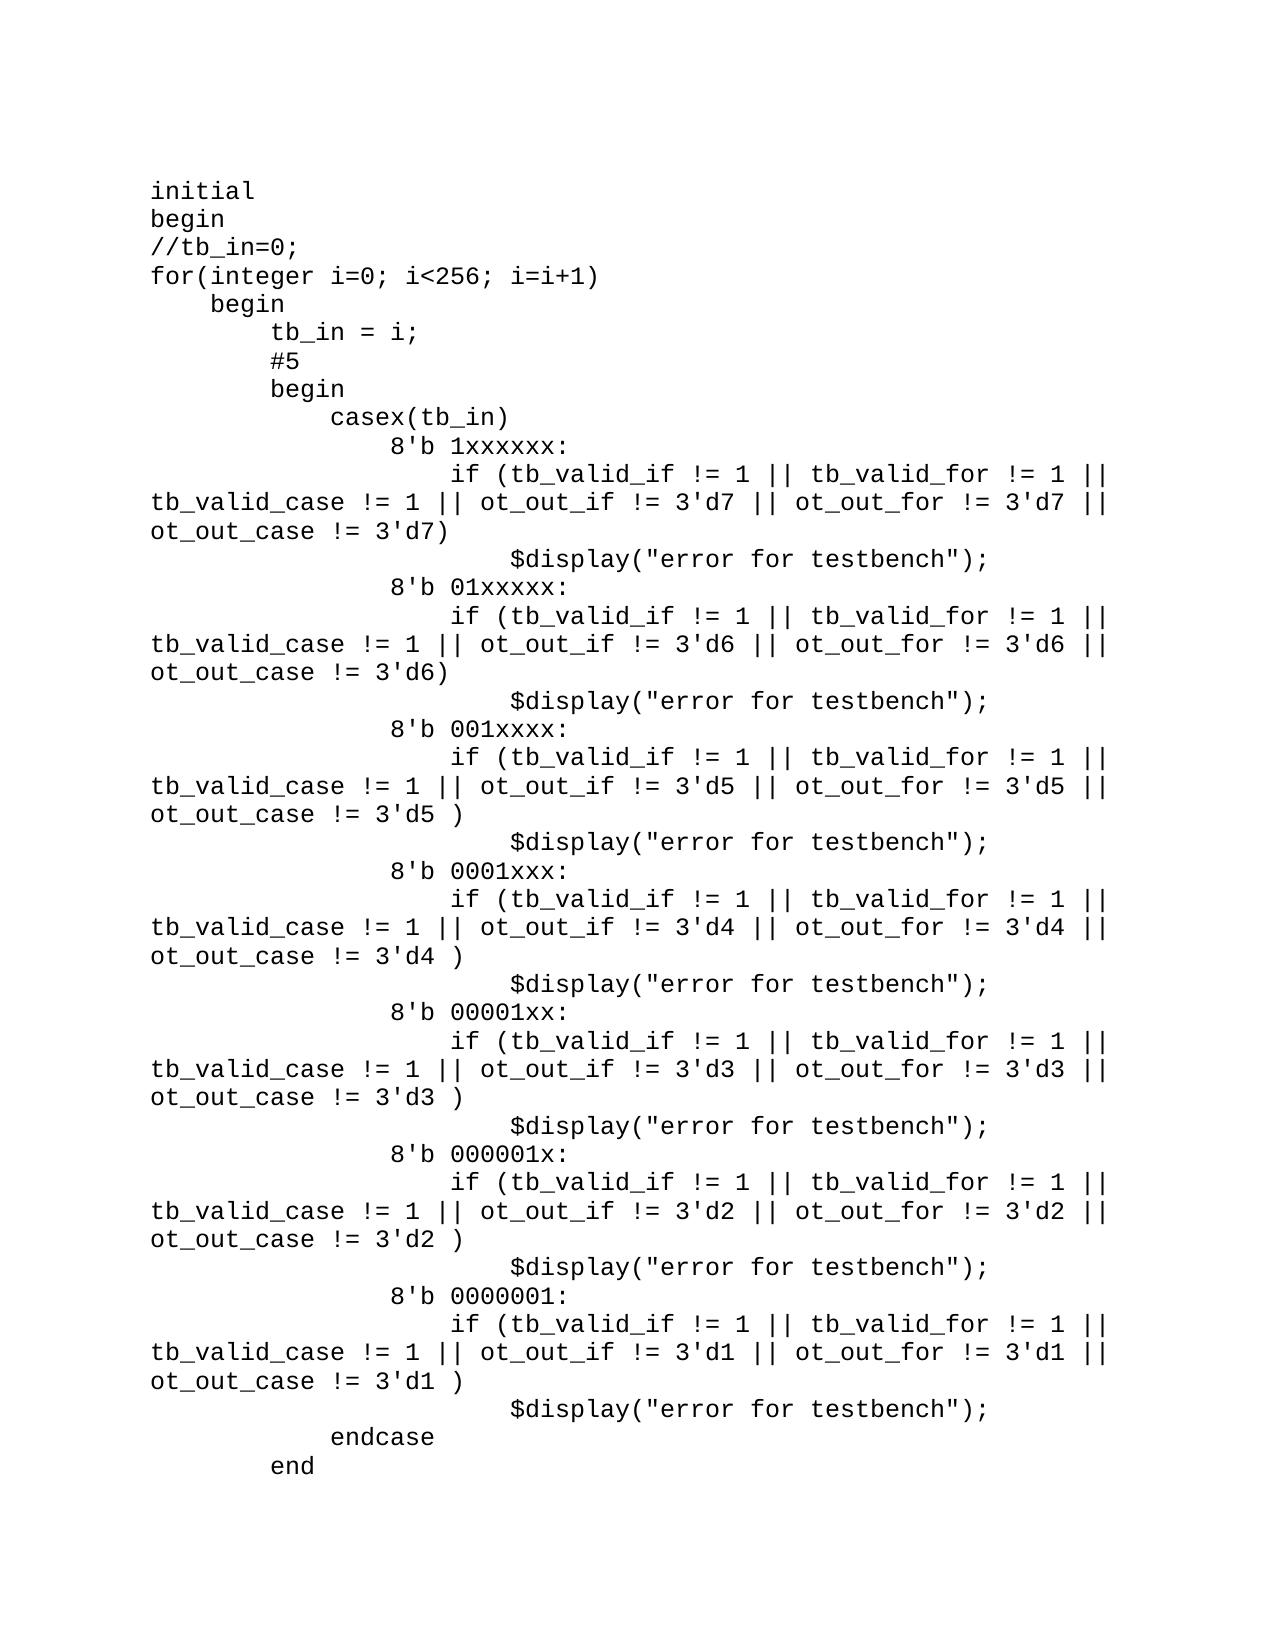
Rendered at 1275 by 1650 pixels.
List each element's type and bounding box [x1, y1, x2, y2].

text [150, 150, 1125, 1482]
